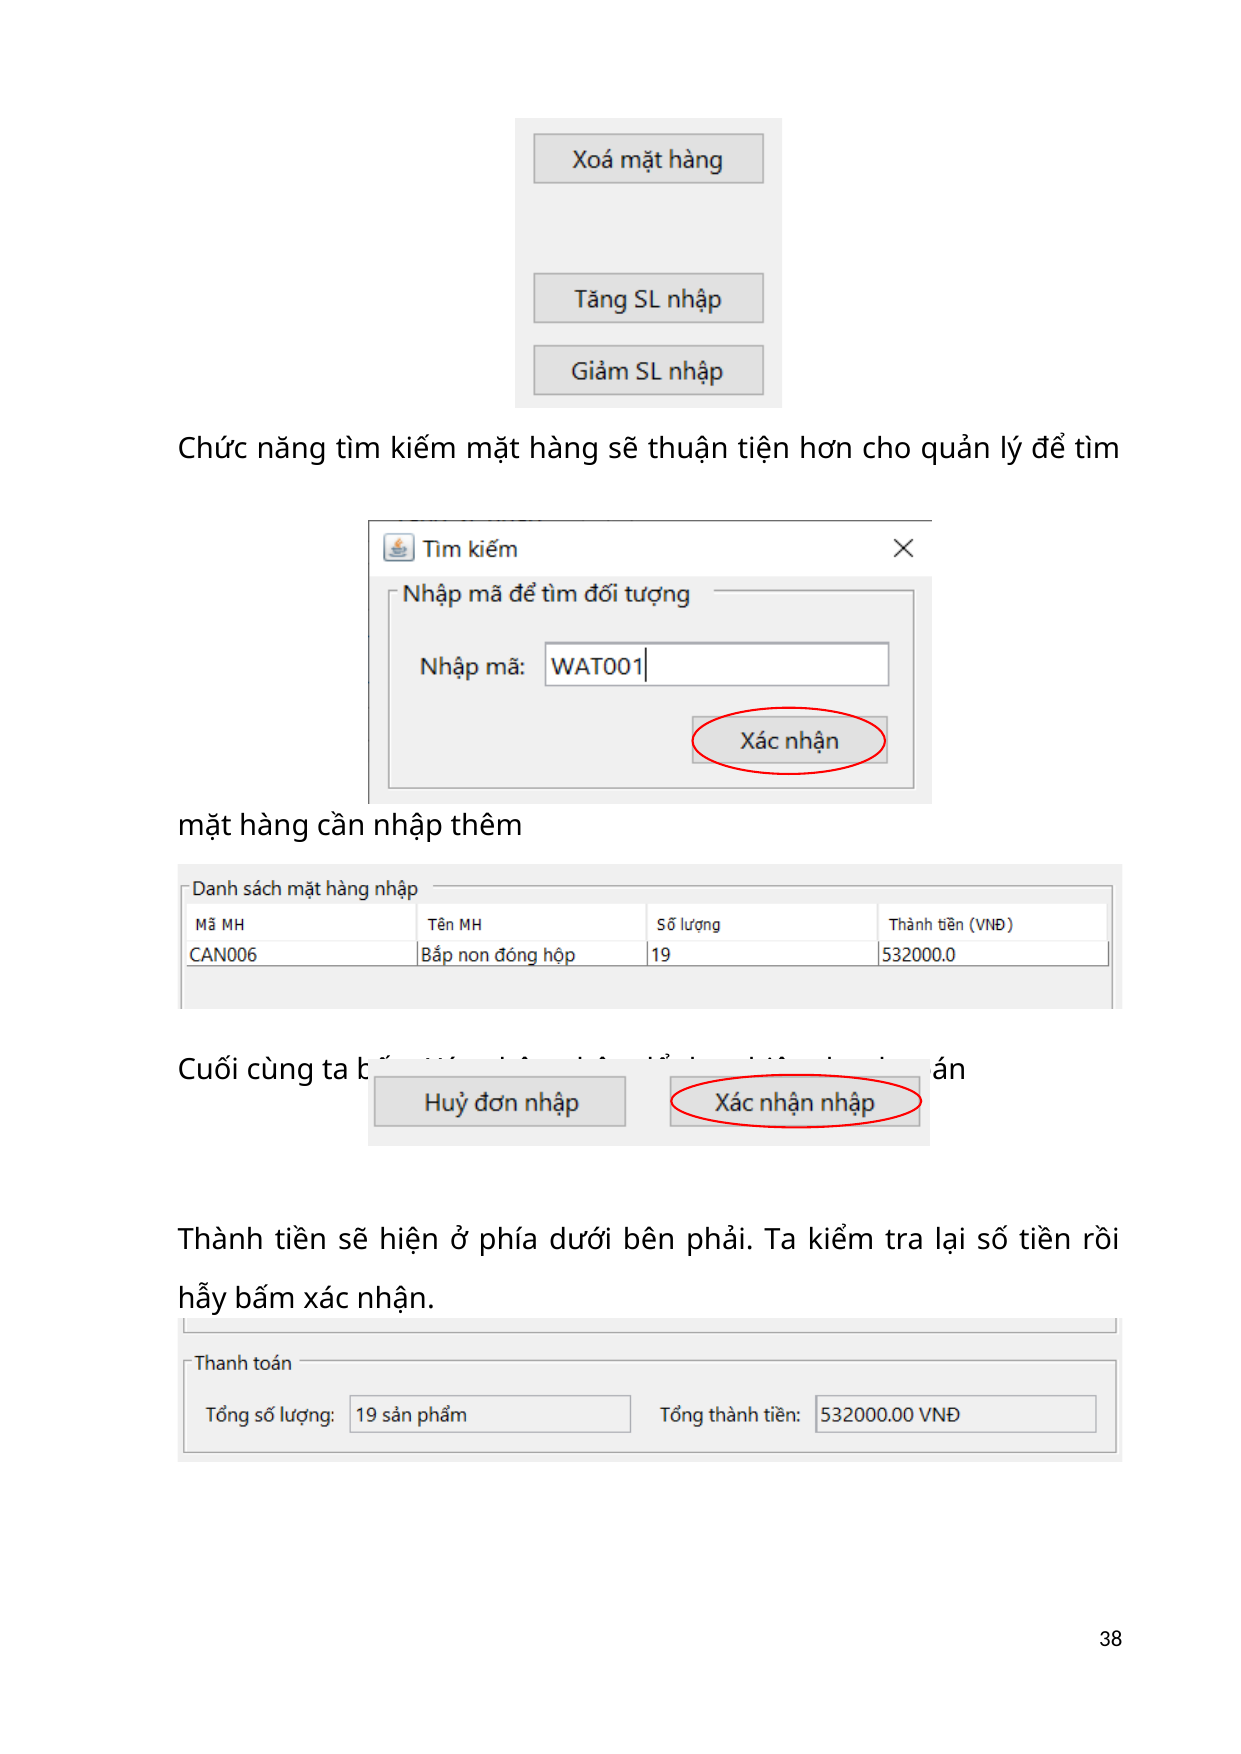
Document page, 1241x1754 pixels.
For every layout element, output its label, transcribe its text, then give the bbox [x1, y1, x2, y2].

picture [177, 1318, 1123, 1462]
text Cuối cùng ta bấm Xác nhận nhập để thực hiện thanh toán [177, 1009, 1122, 1088]
picture [177, 864, 1123, 1009]
picture [368, 1059, 930, 1146]
text Thành tiền sẽ hiện ở phía dưới bên phải. Ta kiểm tra lại số tiền rồi hẫy bấm xác nhận. [177, 1218, 1122, 1317]
picture [368, 520, 932, 804]
picture [515, 118, 783, 408]
